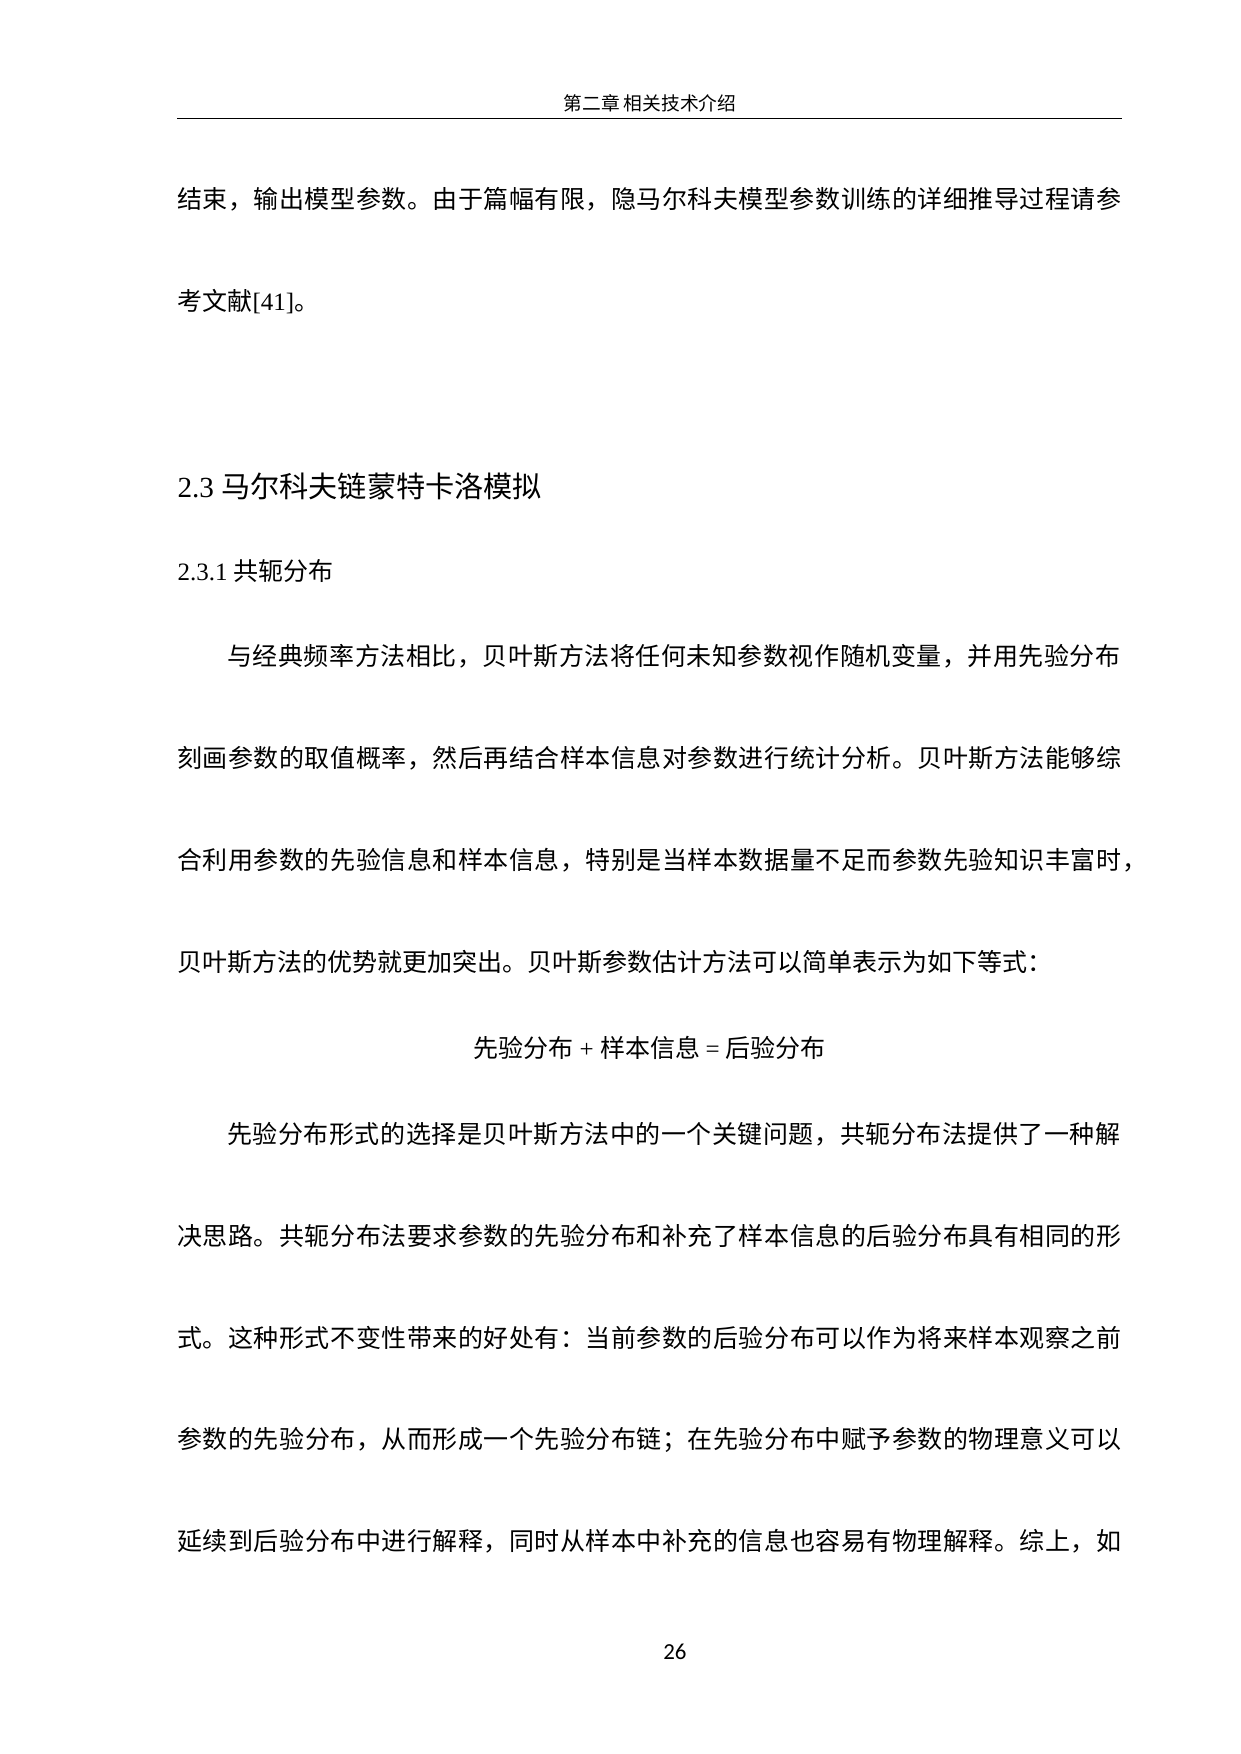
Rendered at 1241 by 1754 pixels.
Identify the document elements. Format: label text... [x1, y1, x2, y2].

subtitle 马尔科夫链蒙特卡洛模拟 [177, 451, 1122, 519]
text 先验分布 + 样本信息 = 后验分布 [177, 1012, 1122, 1080]
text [177, 164, 1122, 334]
text 与经典频率方法相比，贝叶斯方法将任何未知参数视作随机变量，并用先验分布刻画参数的取值概率，然后再结合样本信息对参数进行统计分析。贝叶斯方法能够综合利用参数的先验信息和样本信息，特别是当样本数据量不足而参数先验知识丰富时，贝叶斯方法的优势就更加突出。贝叶斯参数估计方法可以简单表示为如下等式： [177, 621, 1122, 994]
subtitle 共轭分布 [177, 536, 1122, 604]
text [177, 1098, 1122, 1574]
